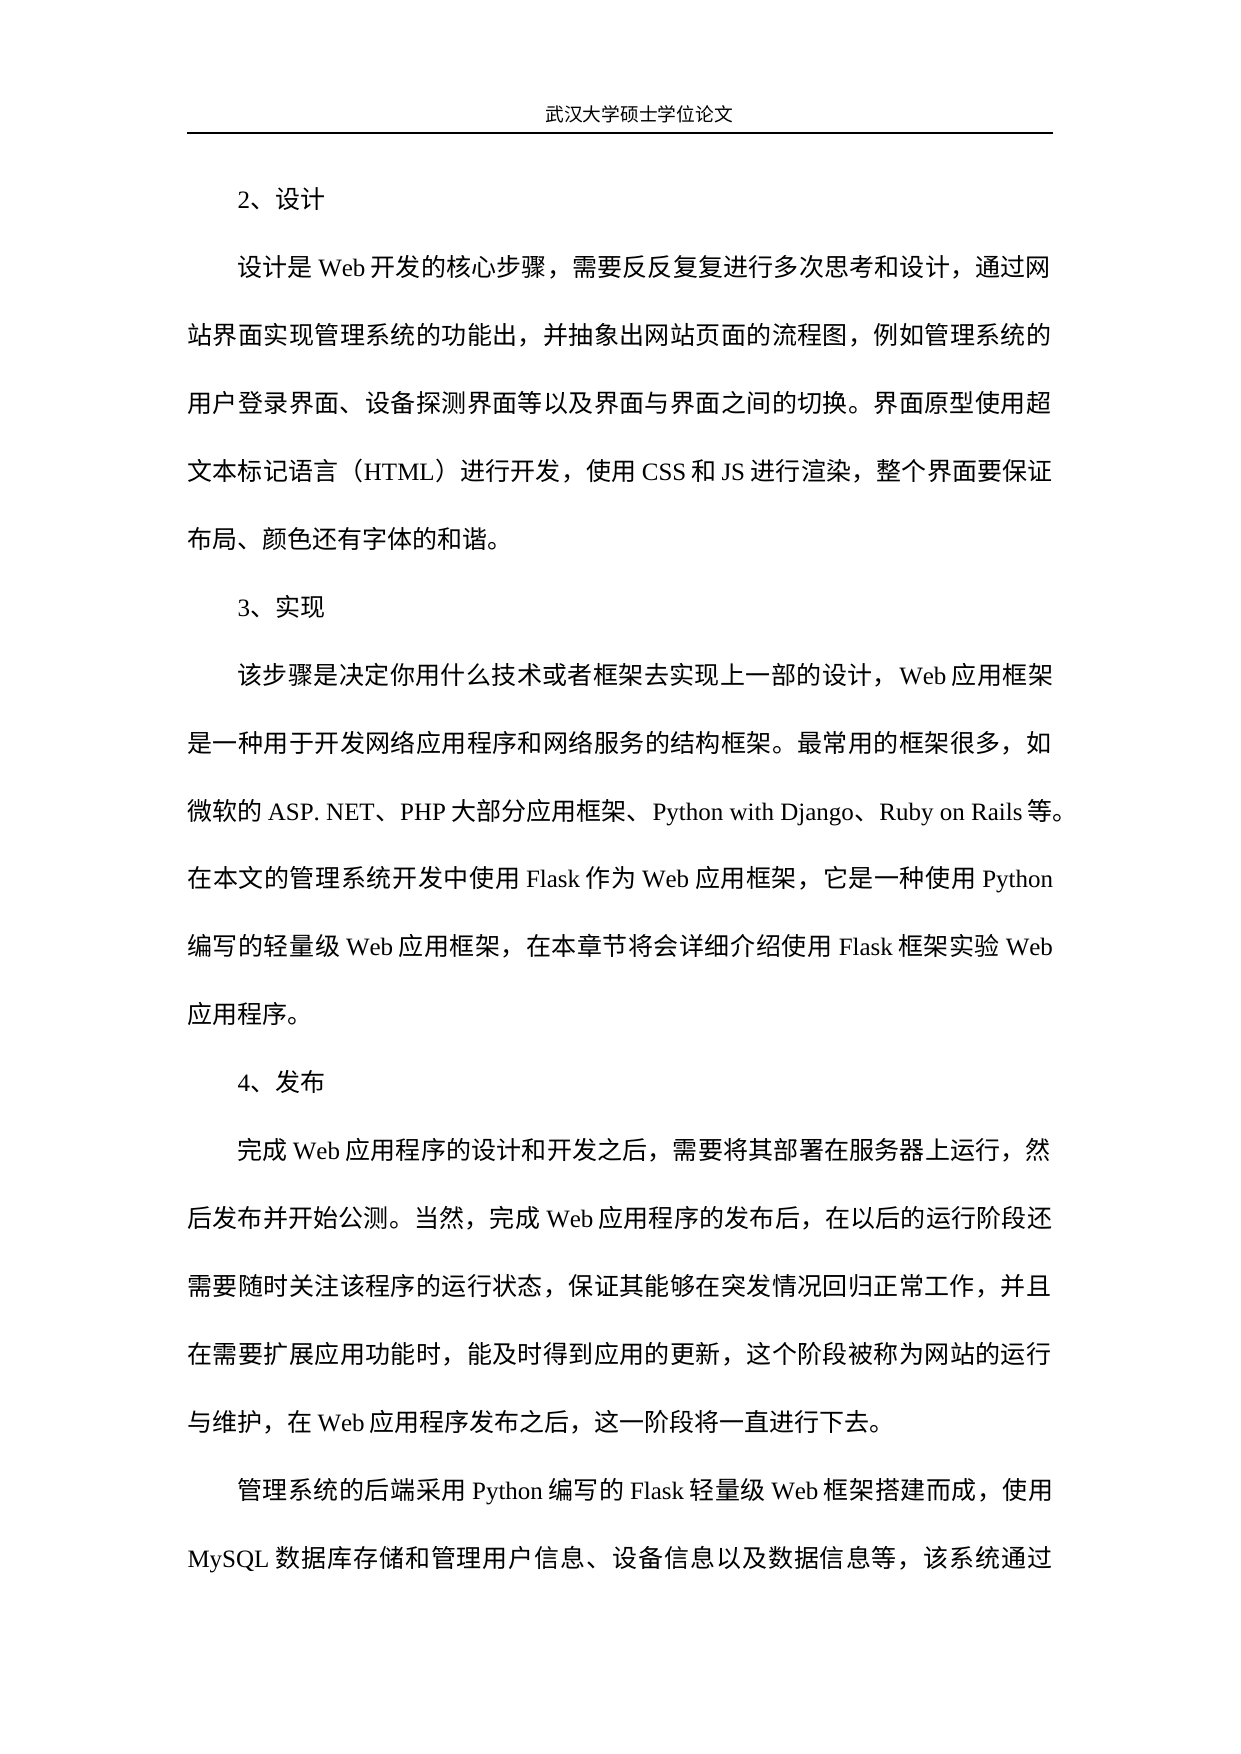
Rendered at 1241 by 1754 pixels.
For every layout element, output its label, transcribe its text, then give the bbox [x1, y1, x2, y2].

text 该步骤是决定你用什么技术或者框架去实现上一部的设计，Web应用框架是一种用于开发网络应用程序和网络服务的结构框架。最常用的框架很多，如微软的ASP. NET、PHP大部分应用框架、Python with Django、Ruby on Rails等。在本文的管理系统开发中使用Flask作为Web应用框架，它是一种使用Python编写的轻量级Web应用框架，在本章节将会详细介绍使用Flask框架实验Web应用程序。 [187, 639, 1053, 1047]
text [187, 1454, 1053, 1590]
text 2、设计 [187, 164, 1053, 232]
text 设计是Web开发的核心步骤，需要反反复复进行多次思考和设计，通过网站界面实现管理系统的功能出，并抽象出网站页面的流程图，例如管理系统的用户登录界面、设备探测界面等以及界面与界面之间的切换。界面原型使用超文本标记语言（HTML）进行开发，使用CSS和JS进行渲染，整个界面要保证布局、颜色还有字体的和谐。 [187, 232, 1053, 571]
text 3、实现 [187, 571, 1053, 639]
text 完成Web应用程序的设计和开发之后，需要将其部署在服务器上运行，然后发布并开始公测。当然，完成Web应用程序的发布后，在以后的运行阶段还需要随时关注该程序的运行状态，保证其能够在突发情况回归正常工作，并且在需要扩展应用功能时，能及时得到应用的更新，这个阶段被称为网站的运行与维护，在Web应用程序发布之后，这一阶段将一直进行下去。 [187, 1115, 1053, 1454]
text 4、发布 [187, 1047, 1053, 1115]
